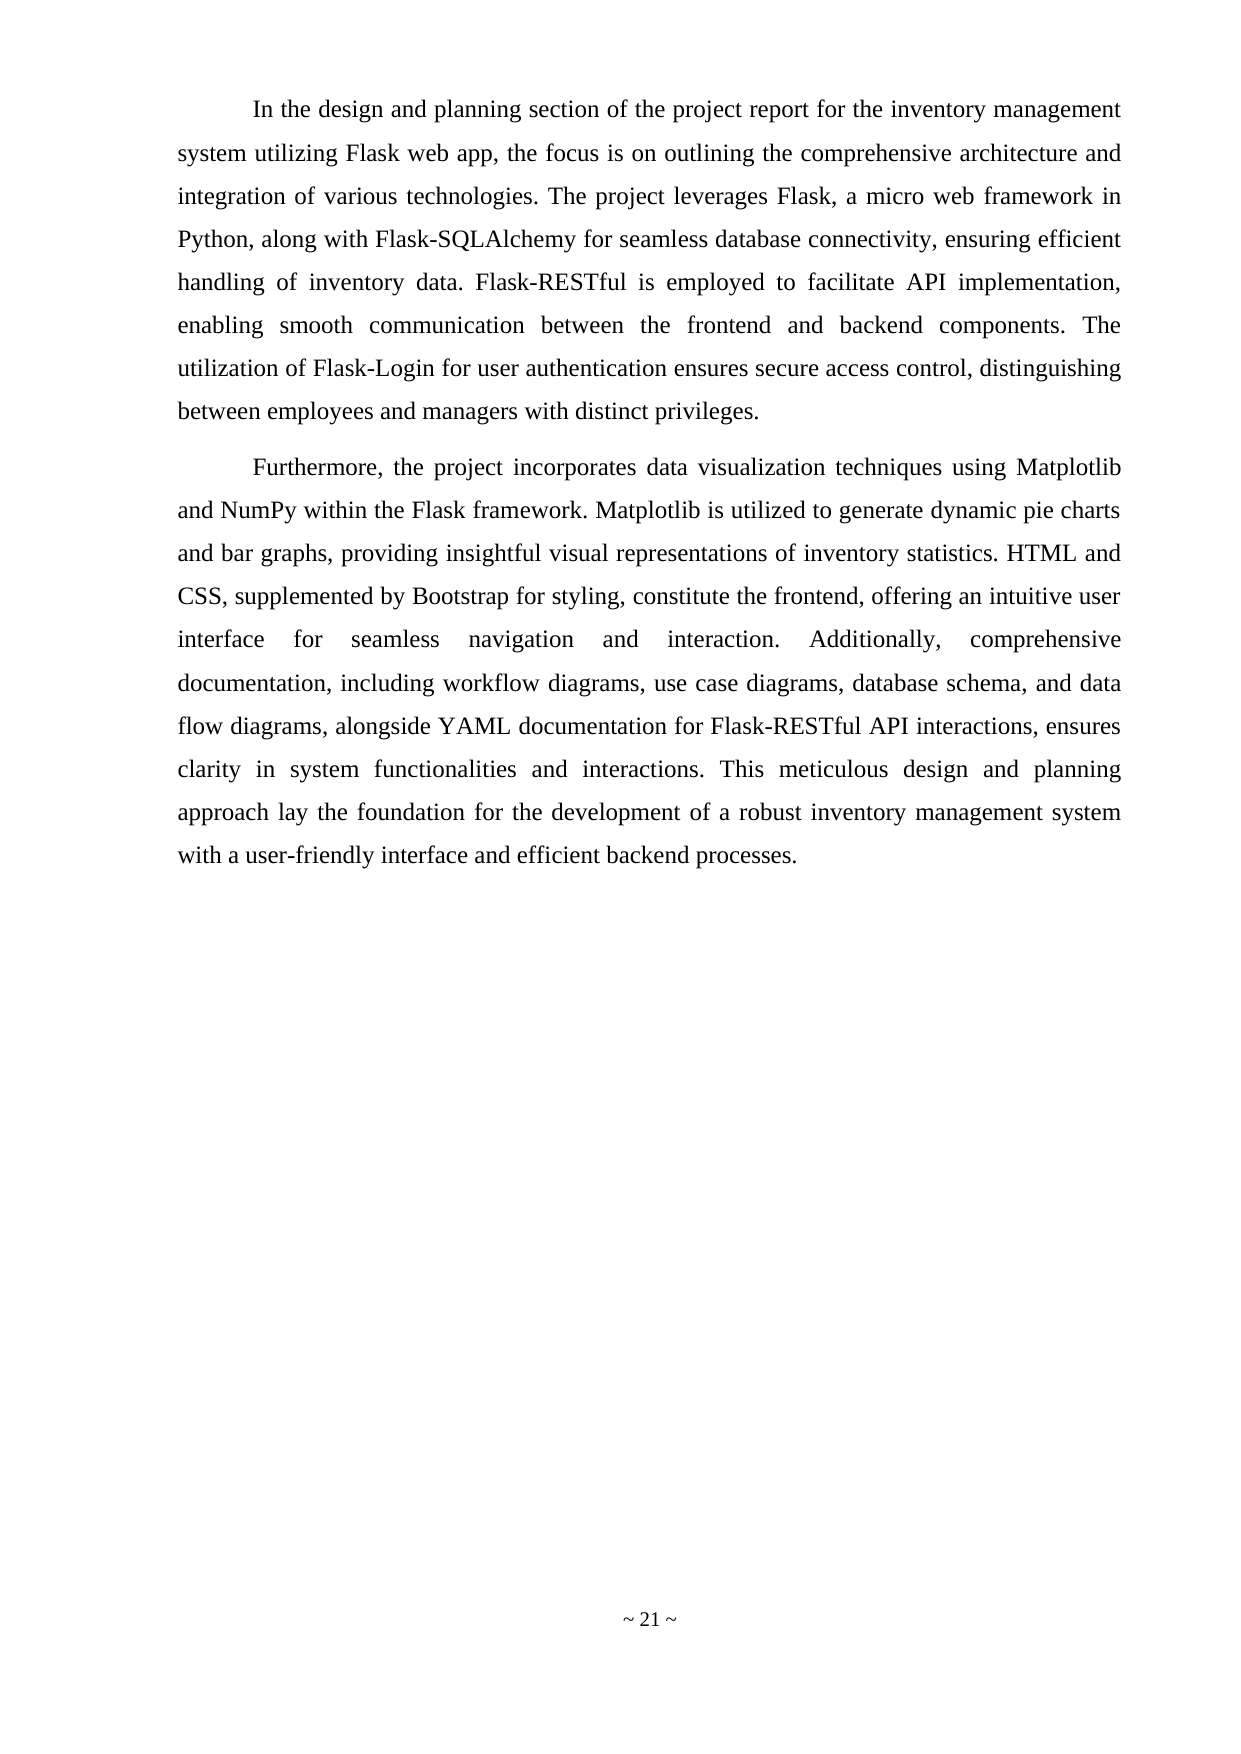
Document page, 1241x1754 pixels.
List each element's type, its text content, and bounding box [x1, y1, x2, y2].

text In the design and planning section of the project report for the inventory management system utilizing Flask web app, the focus is on outlining the comprehensive architecture and integration of various technologies. The project leverages Flask, a micro web framework in Python, along with Flask-SQLAlchemy for seamless database connectivity, ensuring efficient handling of inventory data. Flask-RESTful is employed to facilitate API implementation, enabling smooth communication between the frontend and backend components. The utilization of Flask-Login for user authentication ensures secure access control, distinguishing between employees and managers with distinct privileges. [177, 94, 1122, 425]
text Furthermore, the project incorporates data visualization techniques using Matplotlib and NumPy within the Flask framework. Matplotlib is utilized to generate dynamic pie charts and bar graphs, providing insightful visual representations of inventory statistics. HTML and CSS, supplemented by Bootstrap for styling, constitute the frontend, offering an intuitive user interface for seamless navigation and interaction. Additionally, comprehensive documentation, including workflow diagrams, use case diagrams, database schema, and data flow diagrams, alongside YAML documentation for Flask-RESTful API interactions, ensures clarity in system functionalities and interactions. This meticulous design and planning approach lay the foundation for the development of a robust inventory management system with a user-friendly interface and efficient backend processes. [177, 452, 1122, 869]
